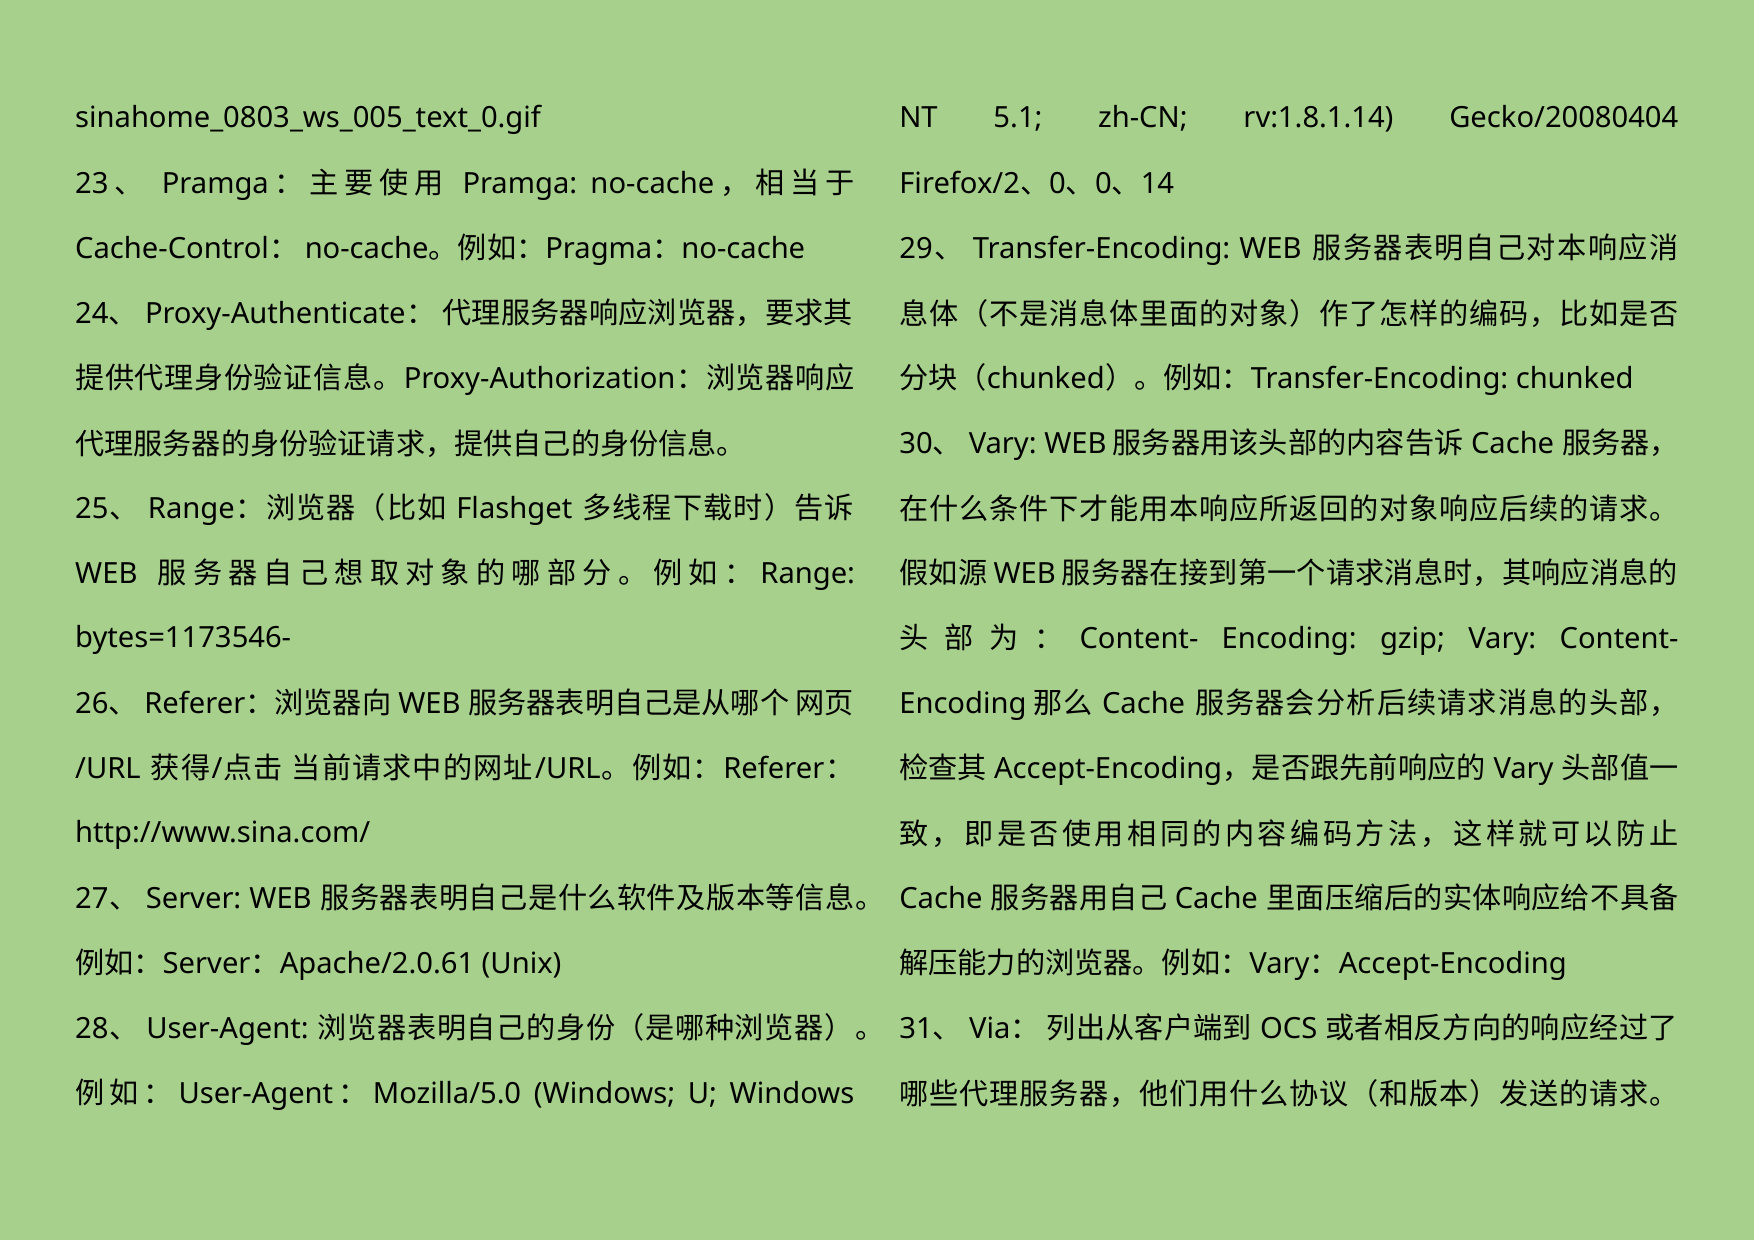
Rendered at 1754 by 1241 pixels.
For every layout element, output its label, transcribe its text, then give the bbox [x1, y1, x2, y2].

text 28、 User-Agent: 浏览器表明自己的身份（是哪种浏览器）。例如：User-Agent：Mozilla/5.0 (Windows; U; Windows NT 5.1; zh-CN; rv:1.8.1.14) Gecko/20080404 Firefox/2、0、0、14 [75, 994, 855, 1124]
text 29、 Transfer-Encoding: WEB 服务器表明自己对本响应消息体（不是消息体里面的对象）作了怎样的编码，比如是否分块（chunked）。例如：Transfer-Encoding: chunked [899, 214, 1679, 409]
text 24、 Proxy-Authenticate： 代理服务器响应浏览器，要求其提供代理身份验证信息。Proxy-Authorization：浏览器响应代理服务器的身份验证请求，提供自己的身份信息。 [75, 279, 855, 474]
text 25、 Range：浏览器（比如 Flashget 多线程下载时）告诉 WEB 服务器自己想取对象的哪部分。例如：Range: bytes=1173546- [75, 474, 855, 669]
text 23、 Pramga：主要使用 Pramga: no-cache，相当于 Cache-Control： no-cache。例如：Pragma：no-cache [75, 149, 855, 279]
text 22、 Location：WEB 服务器告诉浏览器，试图访问的对象已经被移到别的位置了，到该头部指定的位置去取。例如：Location：http://i0.sinaimg.cn/dy/deco/2008/0528/sinahome_0803_ws_005_text_0.gif [75, 84, 855, 149]
text 27、 Server: WEB 服务器表明自己是什么软件及版本等信息。例如：Server：Apache/2.0.61 (Unix) [75, 864, 855, 994]
text 26、 Referer：浏览器向 WEB 服务器表明自己是从哪个 网页/URL 获得/点击 当前请求中的网址/URL。例如：Referer：http://www.sina.com/ [75, 669, 855, 864]
text 30、 Vary: WEB服务器用该头部的内容告诉 Cache 服务器，在什么条件下才能用本响应所返回的对象响应后续的请求。假如源WEB服务器在接到第一个请求消息时，其响应消息的头部为：Content- Encoding: gzip; Vary: Content-Encoding那么 Cache 服务器会分析后续请求消息的头部，检查其 Accept-Encoding，是否跟先前响应的 Vary 头部值一致，即是否使用相同的内容编码方法，这样就可以防止 Cache 服务器用自己 Cache 里面压缩后的实体响应给不具备解压能力的浏览器。例如：Vary：Accept-Encoding [899, 409, 1679, 994]
text 28、 User-Agent: 浏览器表明自己的身份（是哪种浏览器）。例如：User-Agent：Mozilla/5.0 (Windows; U; Windows NT 5.1; zh-CN; rv:1.8.1.14) Gecko/20080404 Firefox/2、0、0、14 [899, 84, 1679, 214]
